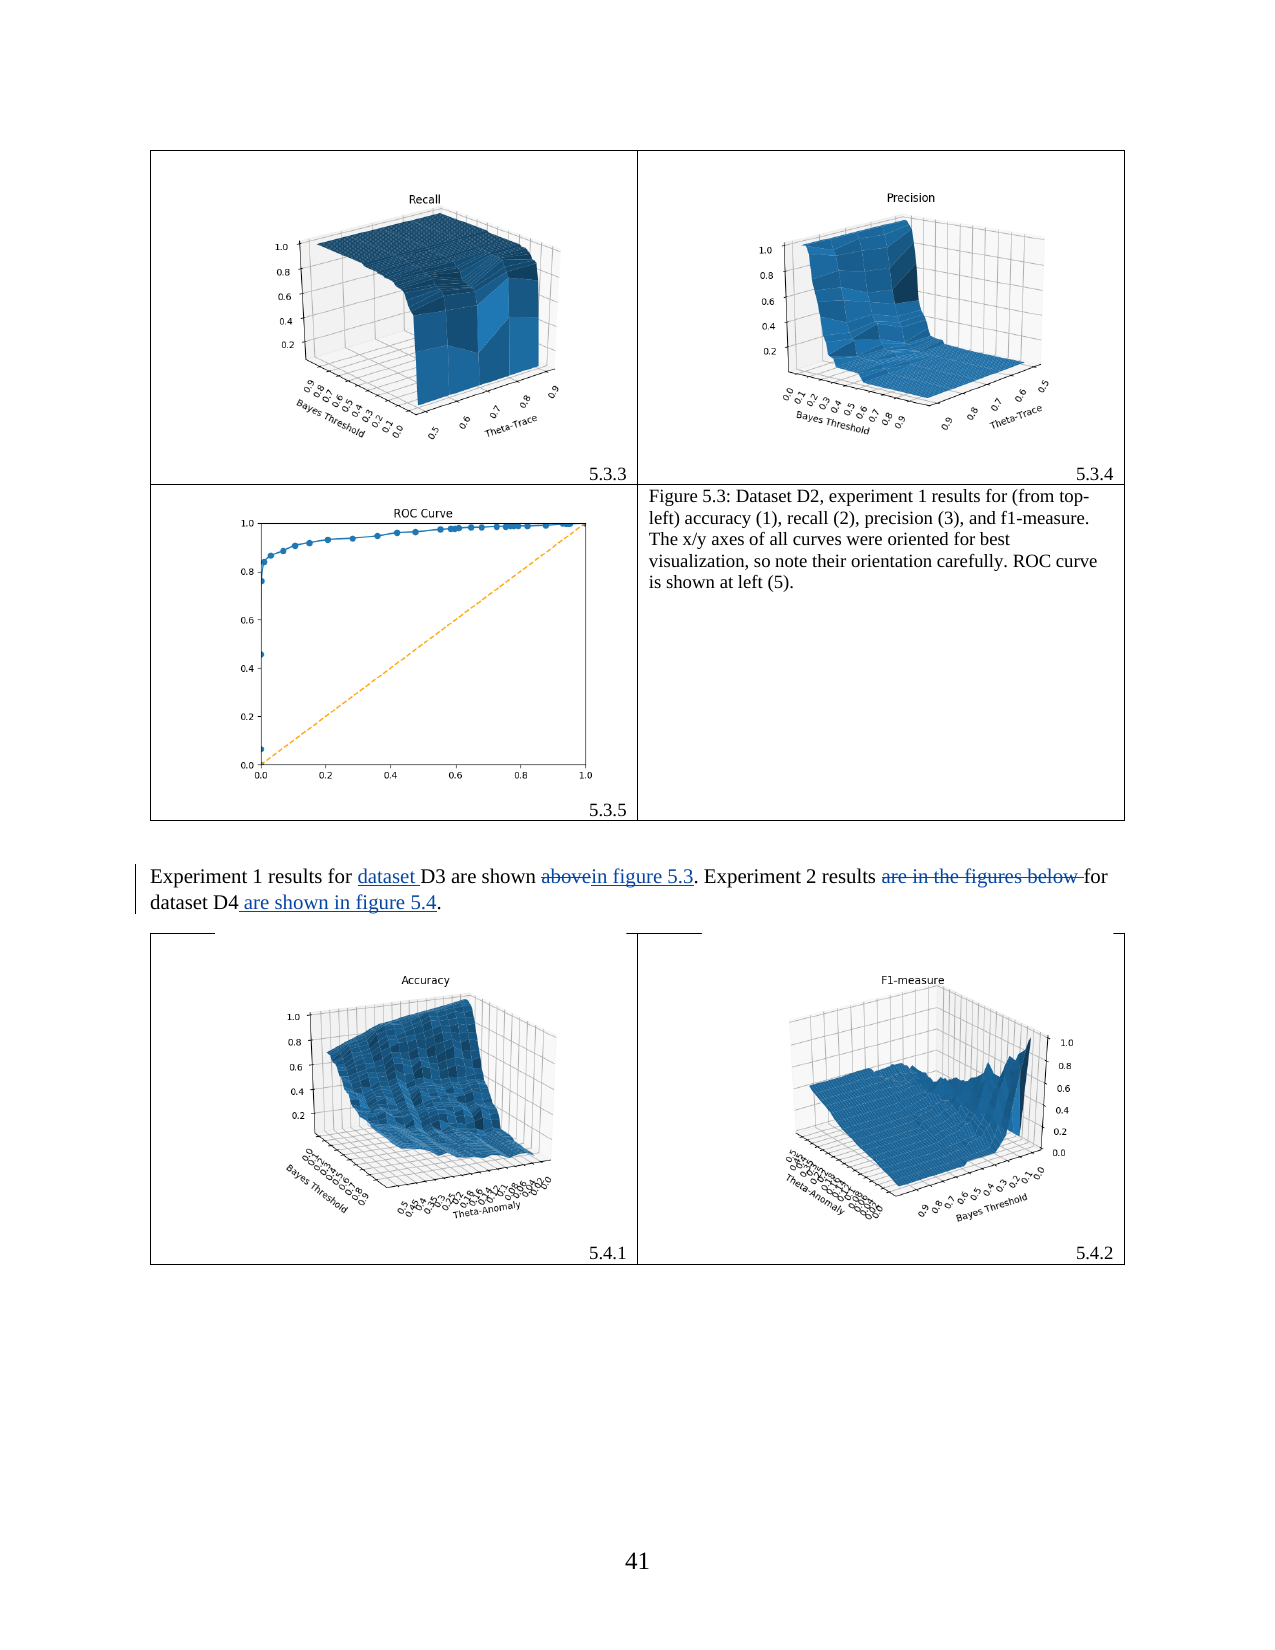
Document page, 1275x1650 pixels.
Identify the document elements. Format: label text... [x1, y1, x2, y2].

picture [697, 151, 1114, 463]
table_cell 5.3.4 [638, 151, 1124, 484]
picture [215, 933, 627, 1242]
table_cell Figure 5.3: Dataset D2, experiment 1 results for (from top-left) accuracy (1), recall (2), precision (3), and f1-measure. The x/y axes of all curves were oriented for best visualization, so note their orientation carefully. ROC curve is shown at left (5). [638, 485, 1124, 820]
table_header 5.4.1 [151, 934, 637, 1263]
picture [701, 933, 1114, 1242]
table_cell 5.3.3 [151, 151, 637, 484]
picture [212, 152, 627, 463]
text Experiment 1 results for D3 are shown . Experiment 2 results for dataset D4. [150, 864, 1125, 914]
table_cell 5.3.5 [151, 485, 637, 820]
picture [208, 485, 627, 799]
table_header 5.4.2 [638, 934, 1124, 1263]
